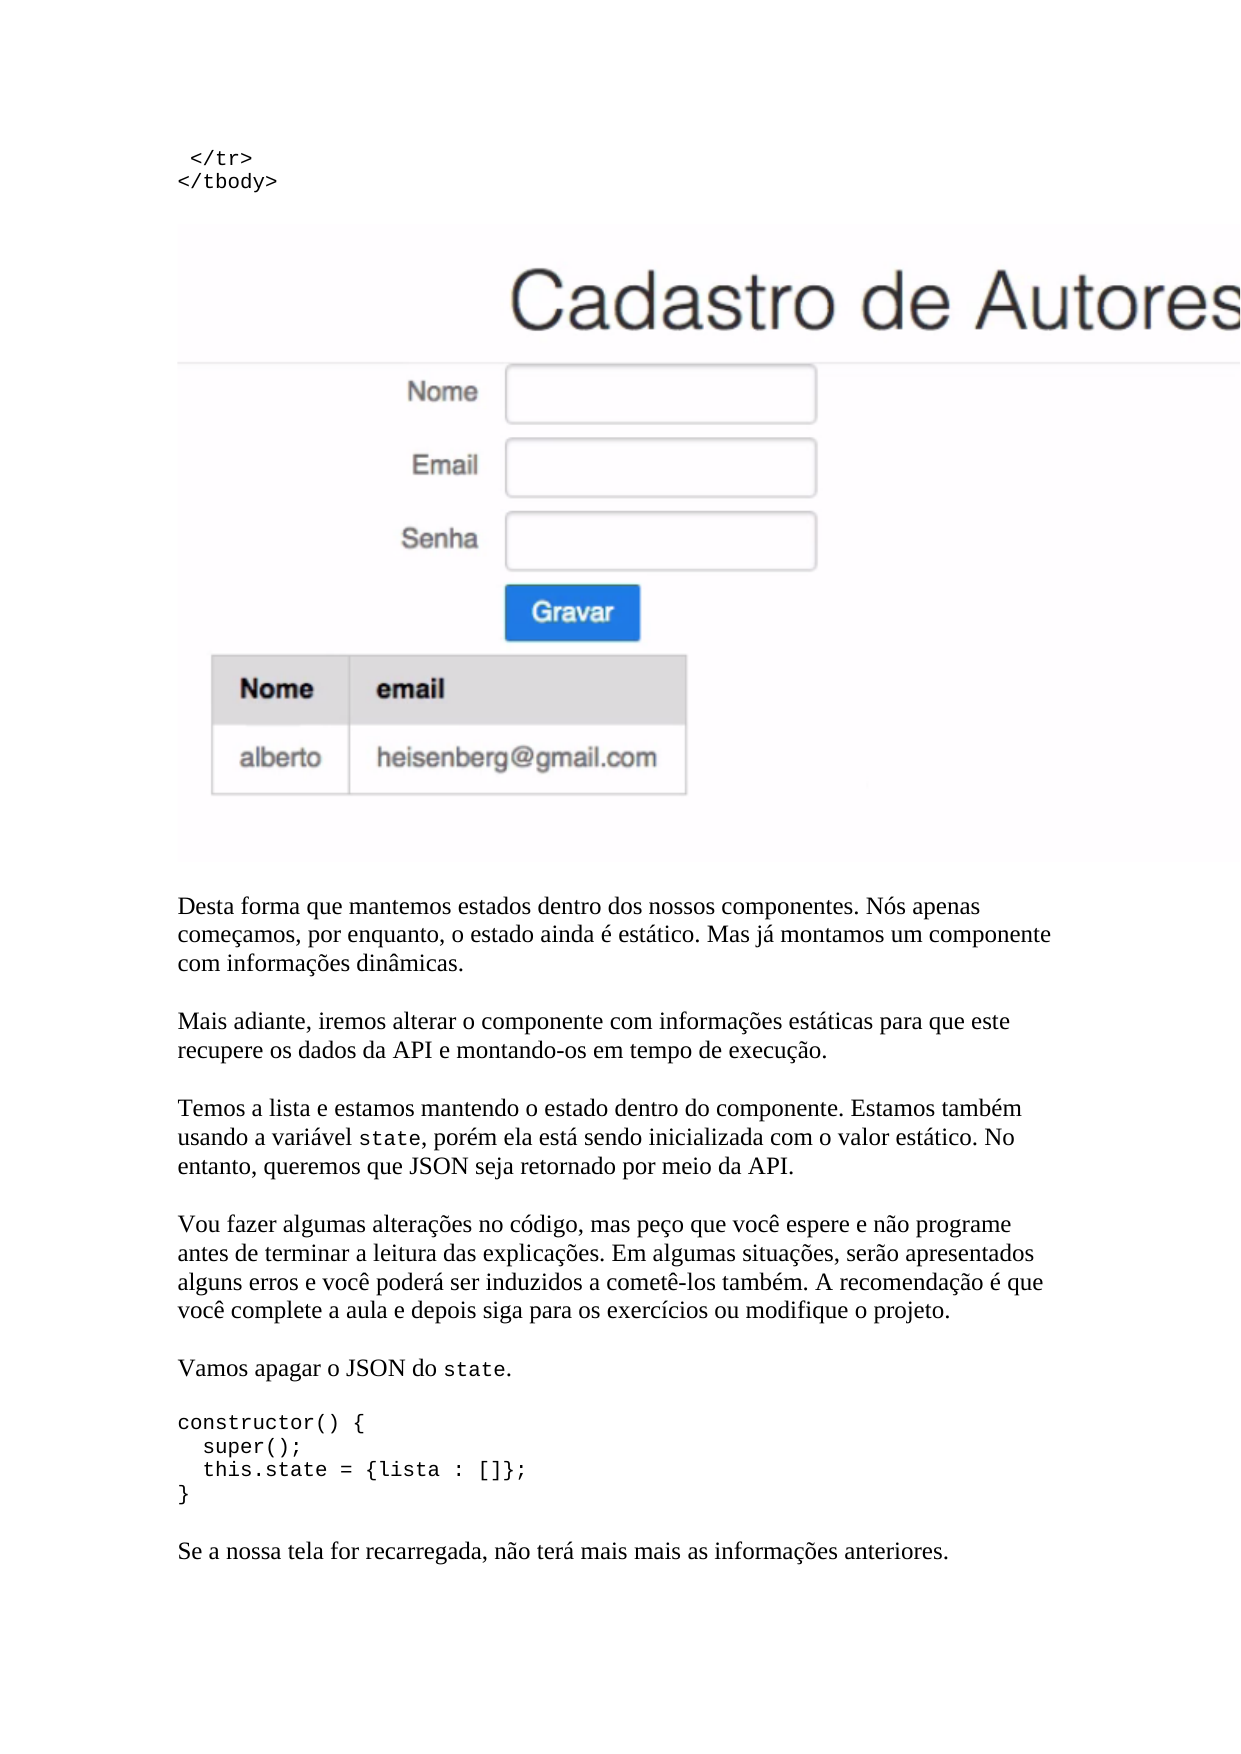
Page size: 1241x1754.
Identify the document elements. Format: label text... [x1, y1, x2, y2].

text Desta forma que mantemos estados dentro dos nossos componentes. Nós apenas começamos, por enquanto, o estado ainda é estático. Mas já montamos um componente com informações dinâmicas. [177, 891, 1063, 977]
text super(); [177, 1436, 1063, 1459]
text Temos a lista e estamos mantendo o estado dentro do componente. Estamos também usando a variável state, porém ela está sendo inicializada com o valor estático. No entanto, queremos que JSON seja retornado por meio da API. [177, 1093, 1063, 1180]
text } [177, 1483, 1063, 1507]
text Vamos apagar o JSON do state. [177, 1353, 1063, 1383]
text Vou fazer algumas alterações no código, mas peço que você espere e não programe antes de terminar a leitura das explicações. Em algumas situações, serão apresentados alguns erros e você poderá ser induzidos a cometê-los também. A recomendação é que você complete a aula e depois siga para os exercícios ou modifique o projeto. [177, 1209, 1063, 1324]
text Se a nossa tela for recarregada, não terá mais mais as informações anteriores. [177, 1536, 1063, 1564]
picture [177, 224, 1241, 862]
text this.state = {lista : []}; [177, 1459, 1063, 1483]
text </tr> [177, 148, 1063, 171]
text constructor() { [177, 1412, 1063, 1436]
text Mais adiante, iremos alterar o componente com informações estáticas para que este recupere os dados da API e montando-os em tempo de execução. [177, 1006, 1063, 1064]
text </tbody> [177, 171, 1063, 195]
